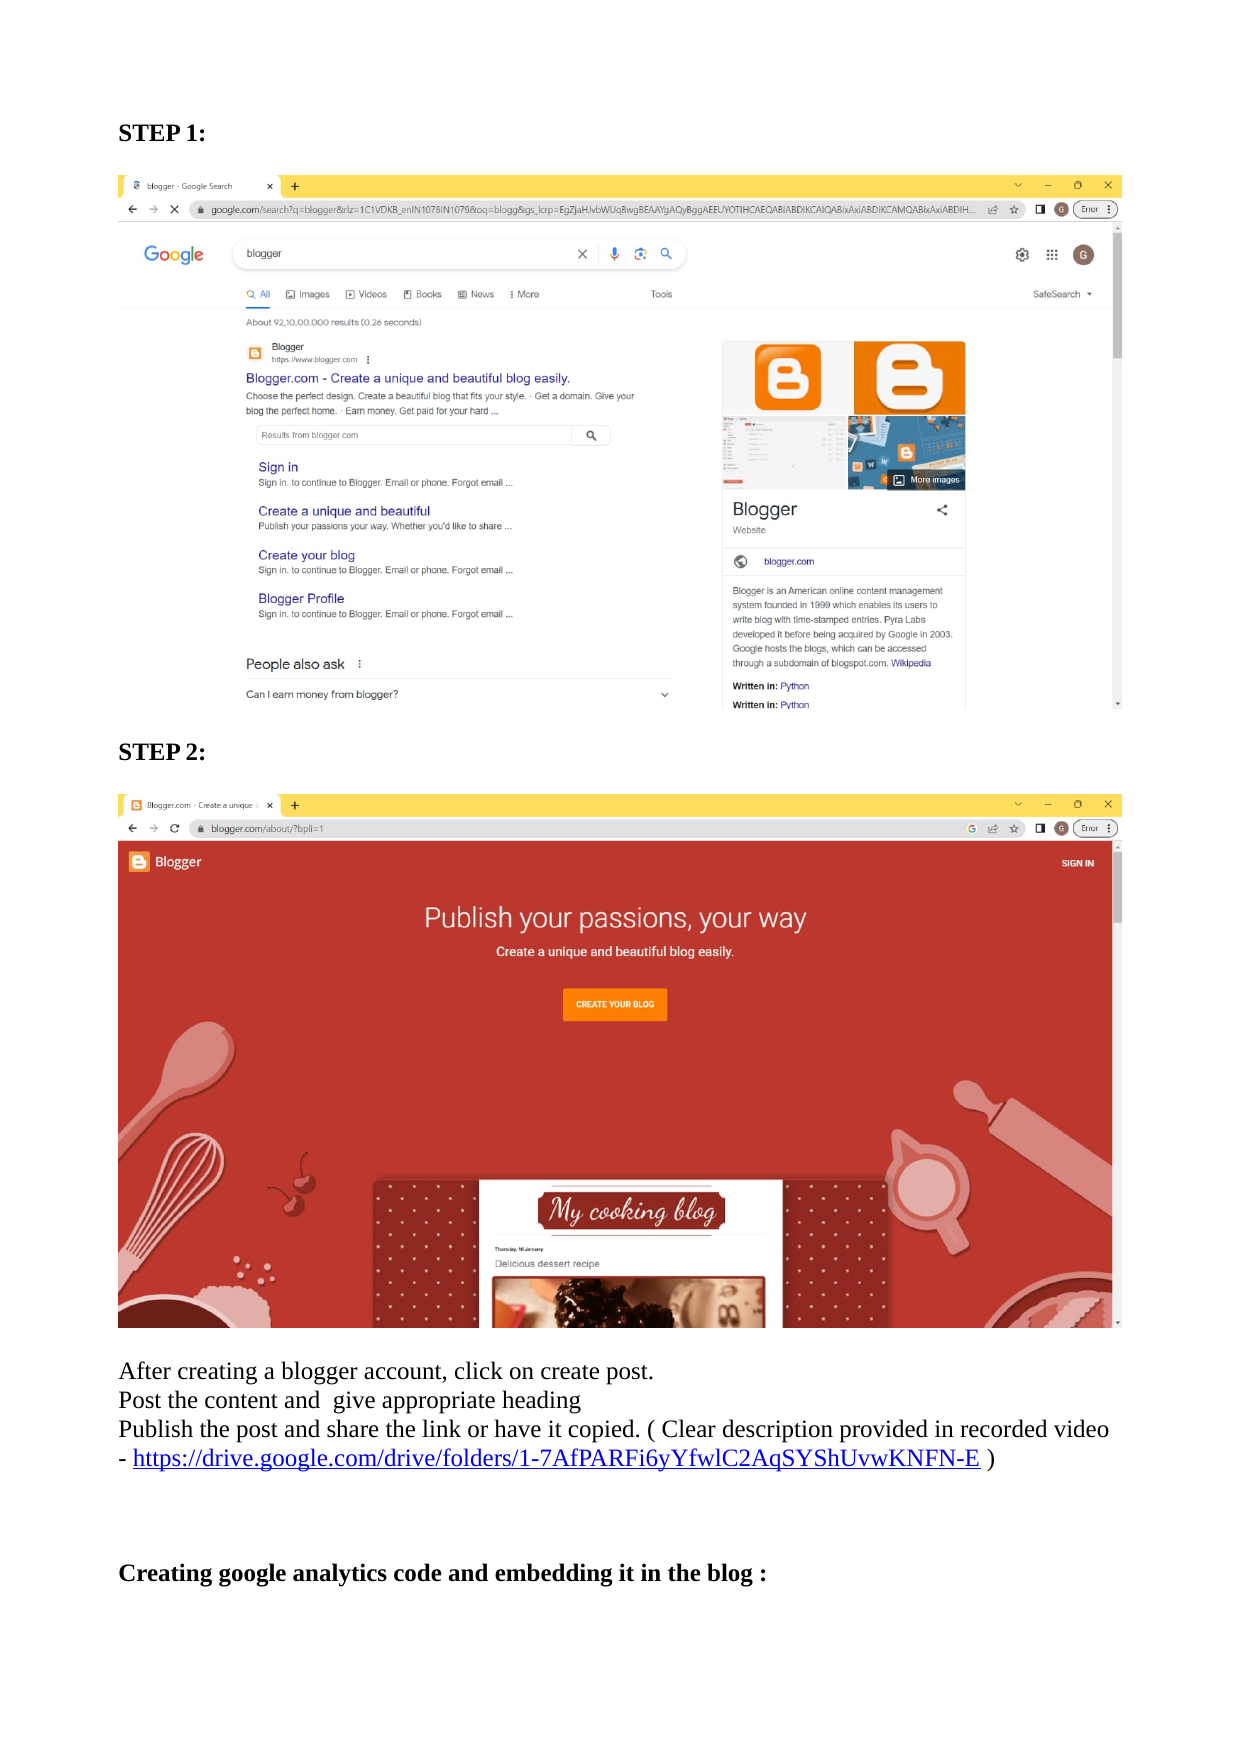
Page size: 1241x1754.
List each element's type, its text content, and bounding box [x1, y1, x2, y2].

text After creating a blogger account, click on create post. [118, 1356, 1122, 1385]
text Creating google analytics code and embedding it in the blog : [118, 1558, 1122, 1586]
text STEP 2: [118, 737, 1122, 766]
picture [118, 794, 1123, 1328]
text STEP 1: [118, 118, 1122, 147]
picture [118, 175, 1123, 709]
text Publish the post and share the link or have it copied. ( Clear description provided in recorded video - https://drive.google.com/drive/folders/1-7AfPARFi6yYfwlC2AqSYShUvwKNFN-E ) [118, 1414, 1122, 1471]
text Post the content and give appropriate heading [118, 1385, 1122, 1414]
